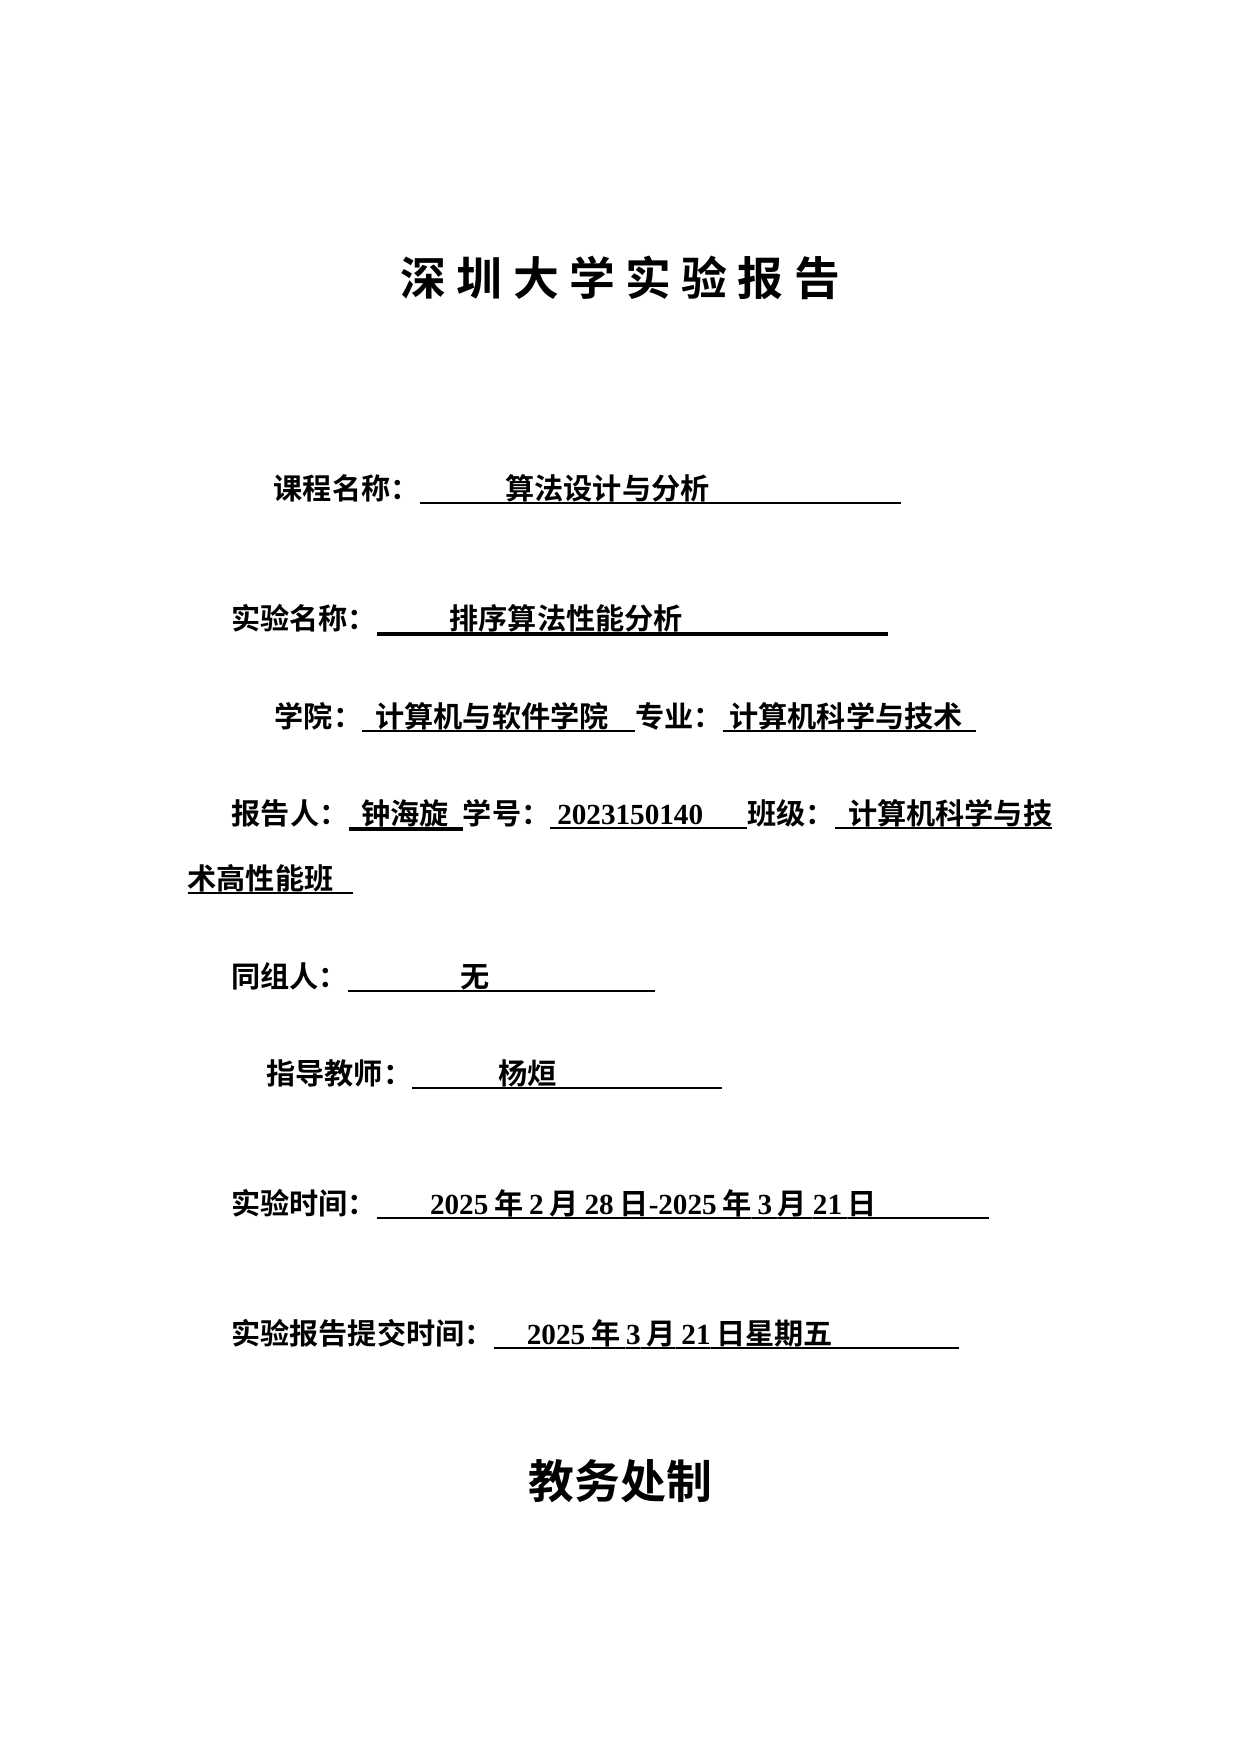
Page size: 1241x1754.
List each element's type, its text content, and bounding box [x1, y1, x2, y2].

text 报告人： 钟海旋 学号： 2023150140 班级： 计算机科学与技术高性能班 [187, 779, 1053, 909]
text 实验时间： 2025年2月28日-2025年3月21日 [187, 1169, 1053, 1234]
text 课程名称： 算法设计与分析 [187, 454, 1053, 519]
text 实验报告提交时间： 2025年3月21日星期五 [187, 1299, 1053, 1364]
text 实验名称： 排序算法性能分析 [187, 584, 1053, 649]
text 深 圳 大 学 实 验 报 告 [187, 227, 1053, 324]
text 学院： 计算机与软件学院 专业： 计算机科学与技术 [274, 682, 1053, 747]
text 教务处制 [187, 1429, 1053, 1527]
text 同组人： 无 [187, 942, 1053, 1007]
text 指导教师： 杨烜 [187, 1039, 1053, 1104]
